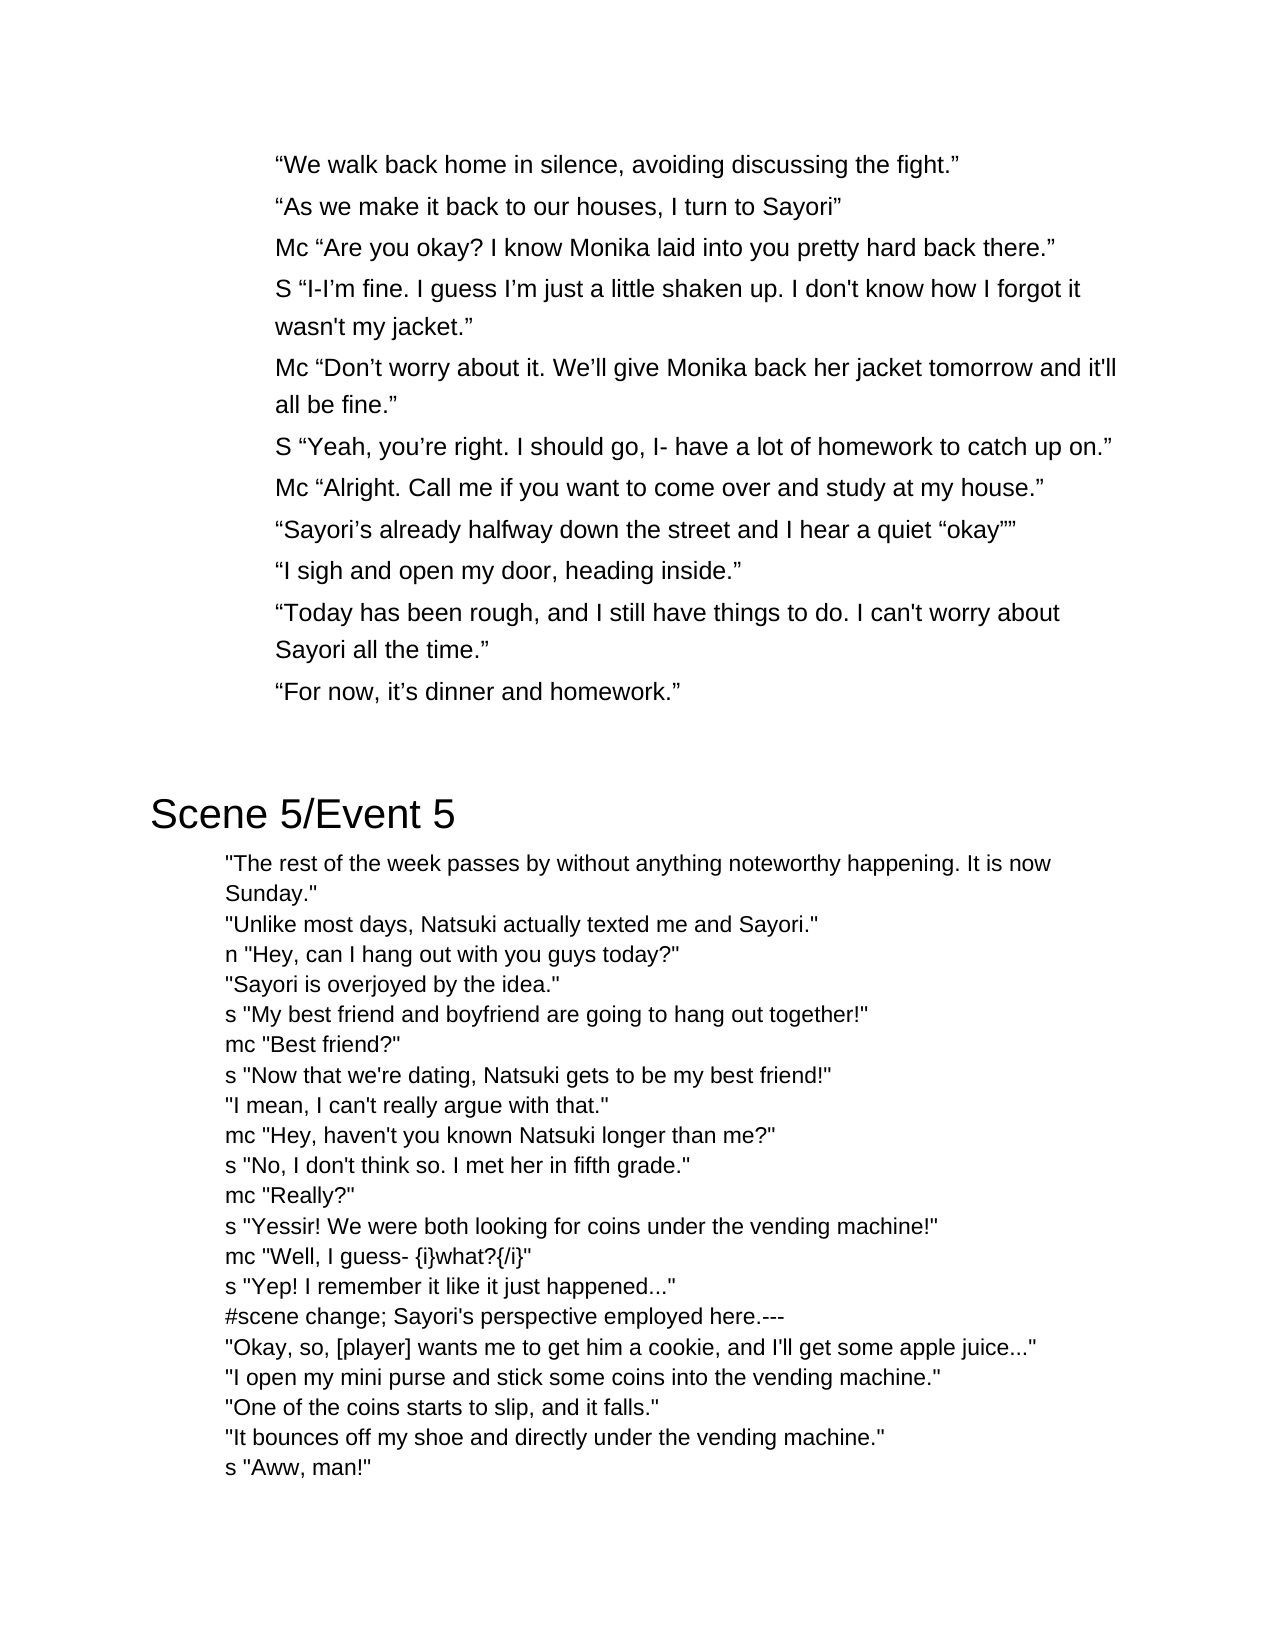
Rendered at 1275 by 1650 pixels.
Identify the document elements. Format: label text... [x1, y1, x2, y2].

text "It bounces off my shoe and directly under the vending machine." [225, 1424, 1125, 1451]
text “As we make it back to our houses, I turn to Sayori” [275, 191, 1125, 220]
text "Sayori is overjoyed by the idea." [225, 971, 1125, 997]
text s "Yessir! We were both looking for coins under the vending machine!" [225, 1213, 1125, 1239]
text S “Yeah, you’re right. I should go, I- have a lot of homework to catch up on.” [275, 432, 1125, 461]
text "Okay, so, [player] wants me to get him a cookie, and I'll get some apple juice..." [225, 1333, 1125, 1360]
text mc "Best friend?" [225, 1031, 1125, 1058]
text “I sigh and open my door, heading inside.” [275, 556, 1125, 585]
text Mc “Are you okay? I know Monika laid into you pretty hard back there.” [275, 233, 1125, 262]
text s "My best friend and boyfriend are going to hang out together!" [225, 1001, 1125, 1028]
text #scene change; Sayori's perspective employed here.--- [225, 1303, 1125, 1330]
subtitle Scene 5/Event 5 [150, 790, 1125, 838]
text “For now, it’s dinner and homework.” [275, 676, 1125, 705]
text Mc “Don’t worry about it. We’ll give Monika back her jacket tomorrow and it'll all be fine.” [275, 353, 1125, 419]
text mc "Really?" [225, 1182, 1125, 1209]
text s "Now that we're dating, Natsuki gets to be my best friend!" [225, 1062, 1125, 1088]
text S “I-I’m fine. I guess I’m just a little shaken up. I don't know how I forgot it wasn't my jacket.” [275, 274, 1125, 340]
text "Unlike most days, Natsuki actually texted me and Sayori." [225, 911, 1125, 937]
text Mc “Alright. Call me if you want to come over and study at my house.” [275, 473, 1125, 502]
text s "Yep! I remember it like it just happened..." [225, 1273, 1125, 1299]
text “Today has been rough, and I still have things to do. I can't worry about Sayori all the time.” [275, 598, 1125, 664]
text "The rest of the week passes by without anything noteworthy happening. It is now Sunday." [225, 850, 1125, 907]
text mc "Well, I guess- {i}what?{/i}" [225, 1243, 1125, 1269]
text s "No, I don't think so. I met her in fifth grade." [225, 1152, 1125, 1179]
text "I mean, I can't really argue with that." [225, 1092, 1125, 1118]
text “We walk back home in silence, avoiding discussing the fight.” [275, 150, 1125, 179]
text mc "Hey, haven't you known Natsuki longer than me?" [225, 1122, 1125, 1148]
text “Sayori’s already halfway down the street and I hear a quiet “okay”” [275, 515, 1125, 543]
text n "Hey, can I hang out with you guys today?" [225, 941, 1125, 967]
text s "Aww, man!" [225, 1454, 1125, 1481]
text "I open my mini purse and stick some coins into the vending machine." [225, 1364, 1125, 1390]
text "One of the coins starts to slip, and it falls." [225, 1394, 1125, 1420]
